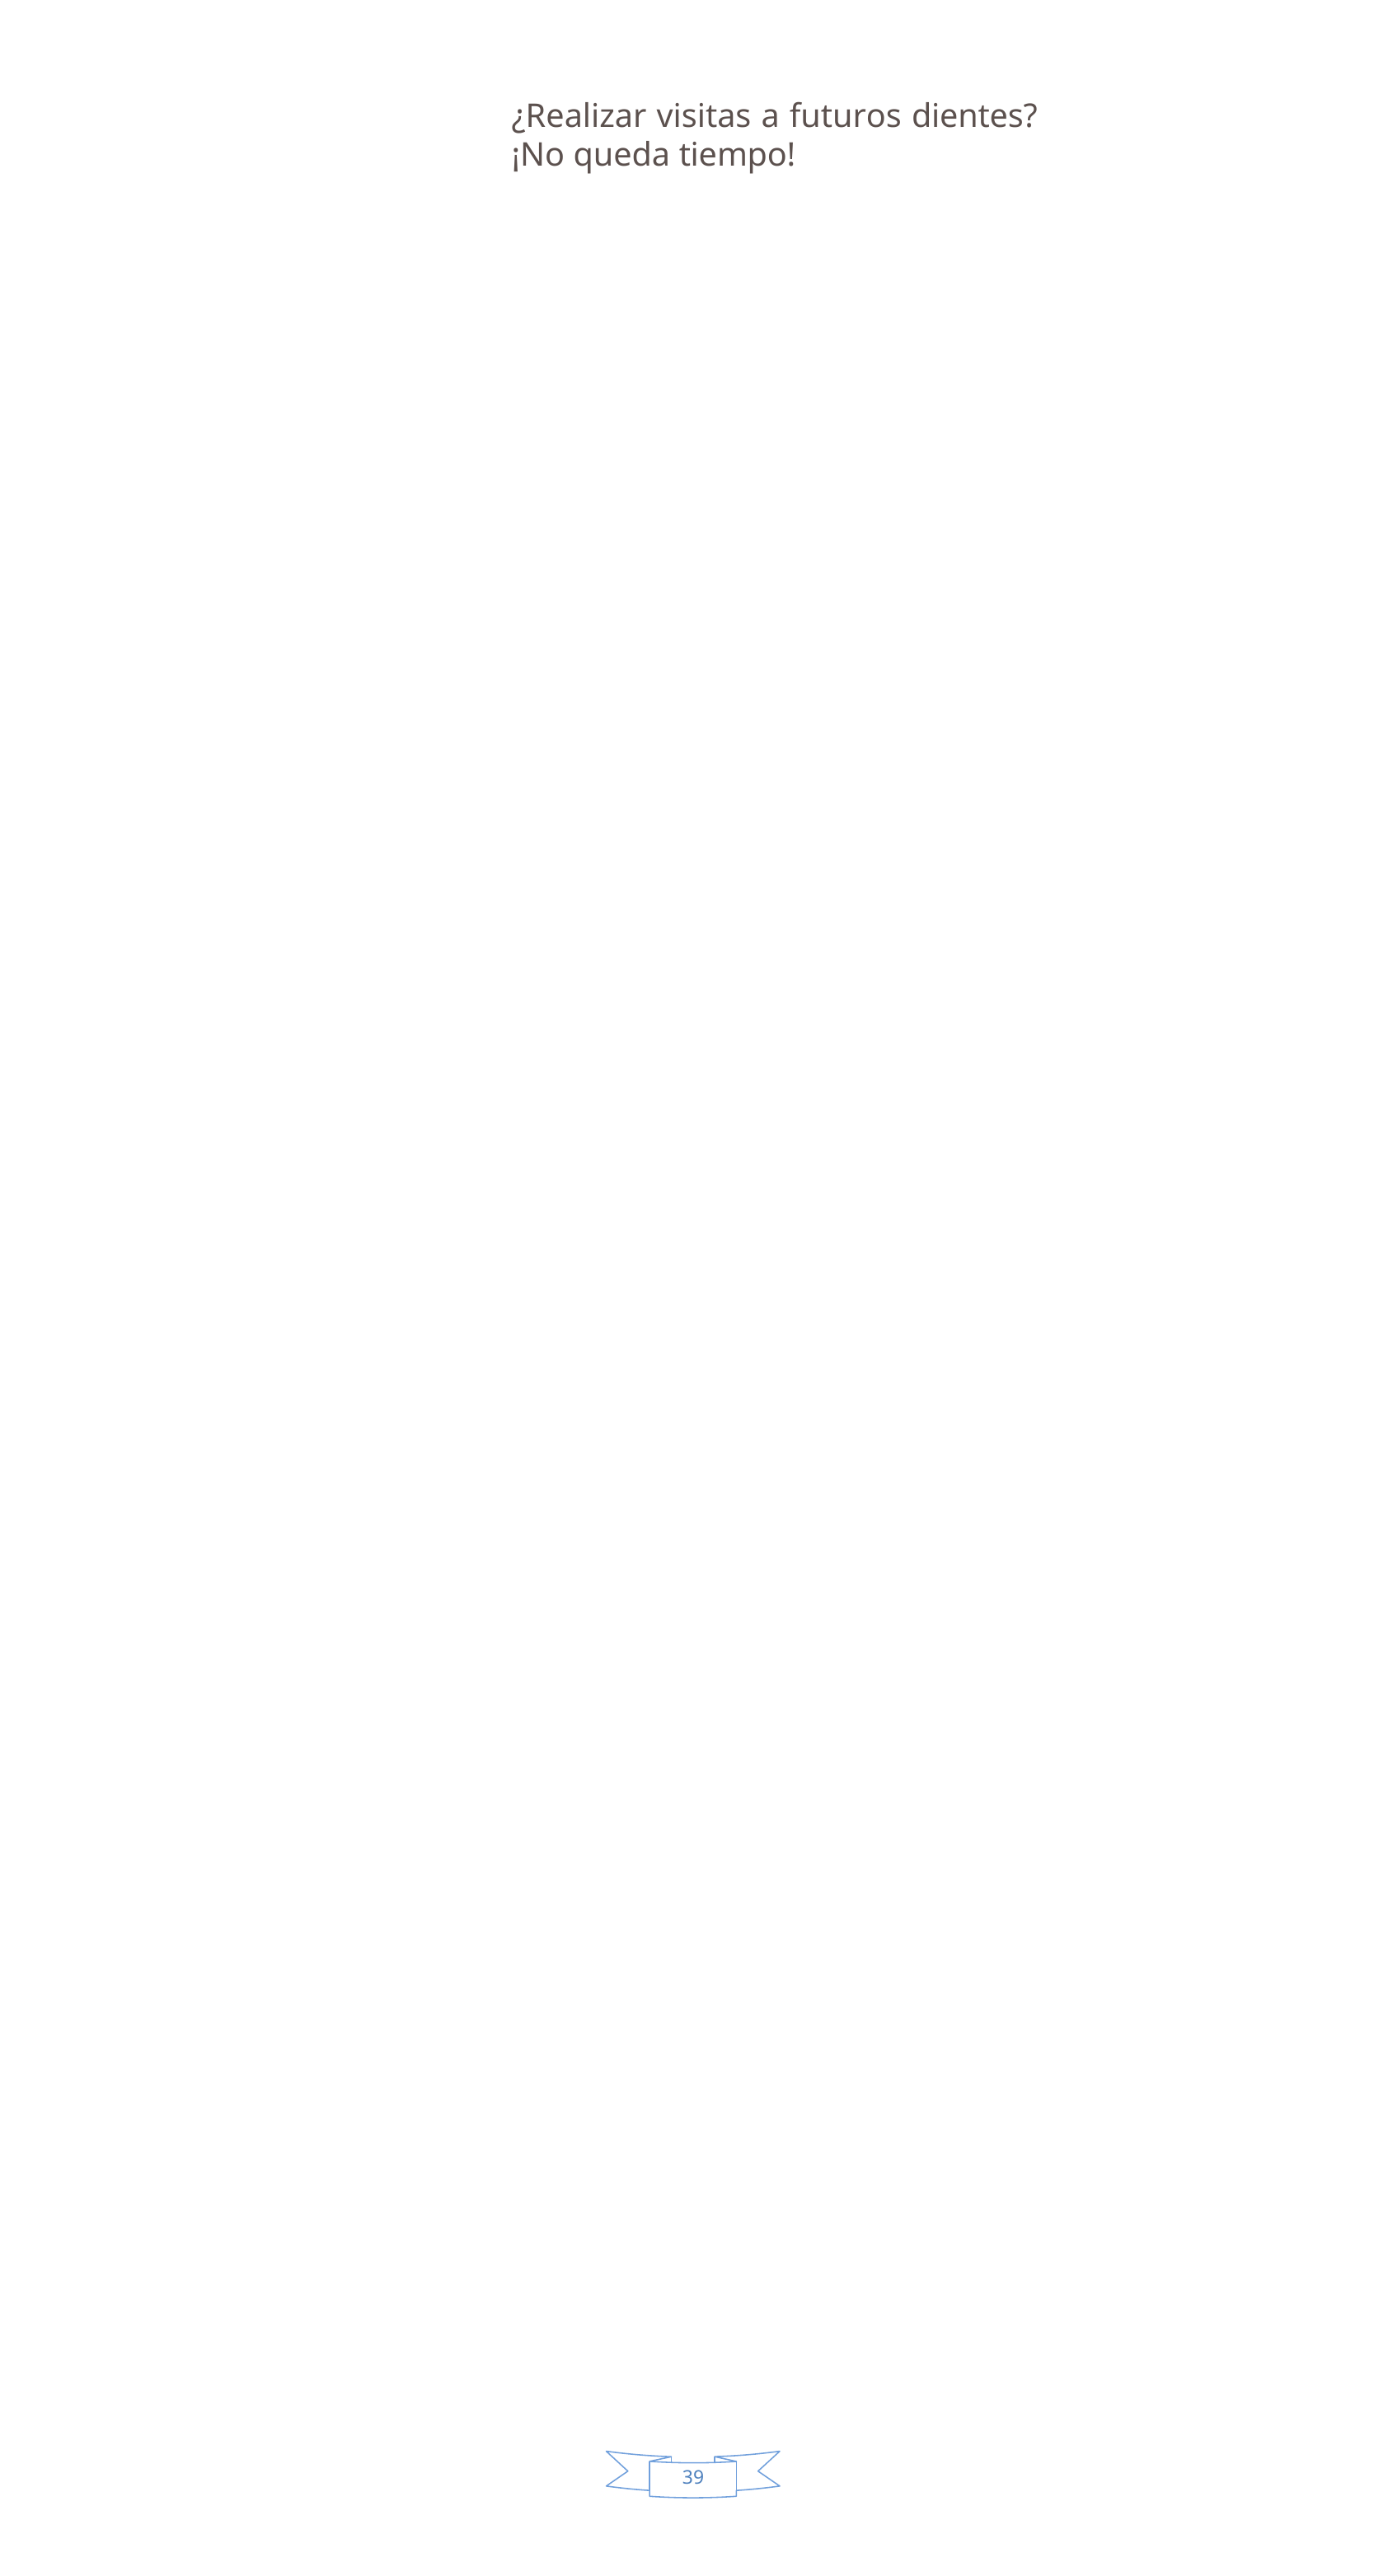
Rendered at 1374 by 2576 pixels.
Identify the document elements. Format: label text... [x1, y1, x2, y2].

text ¡No queda tiempo! [511, 134, 1264, 174]
text ¿Realizar visitas a futuros dientes? [511, 96, 1264, 134]
